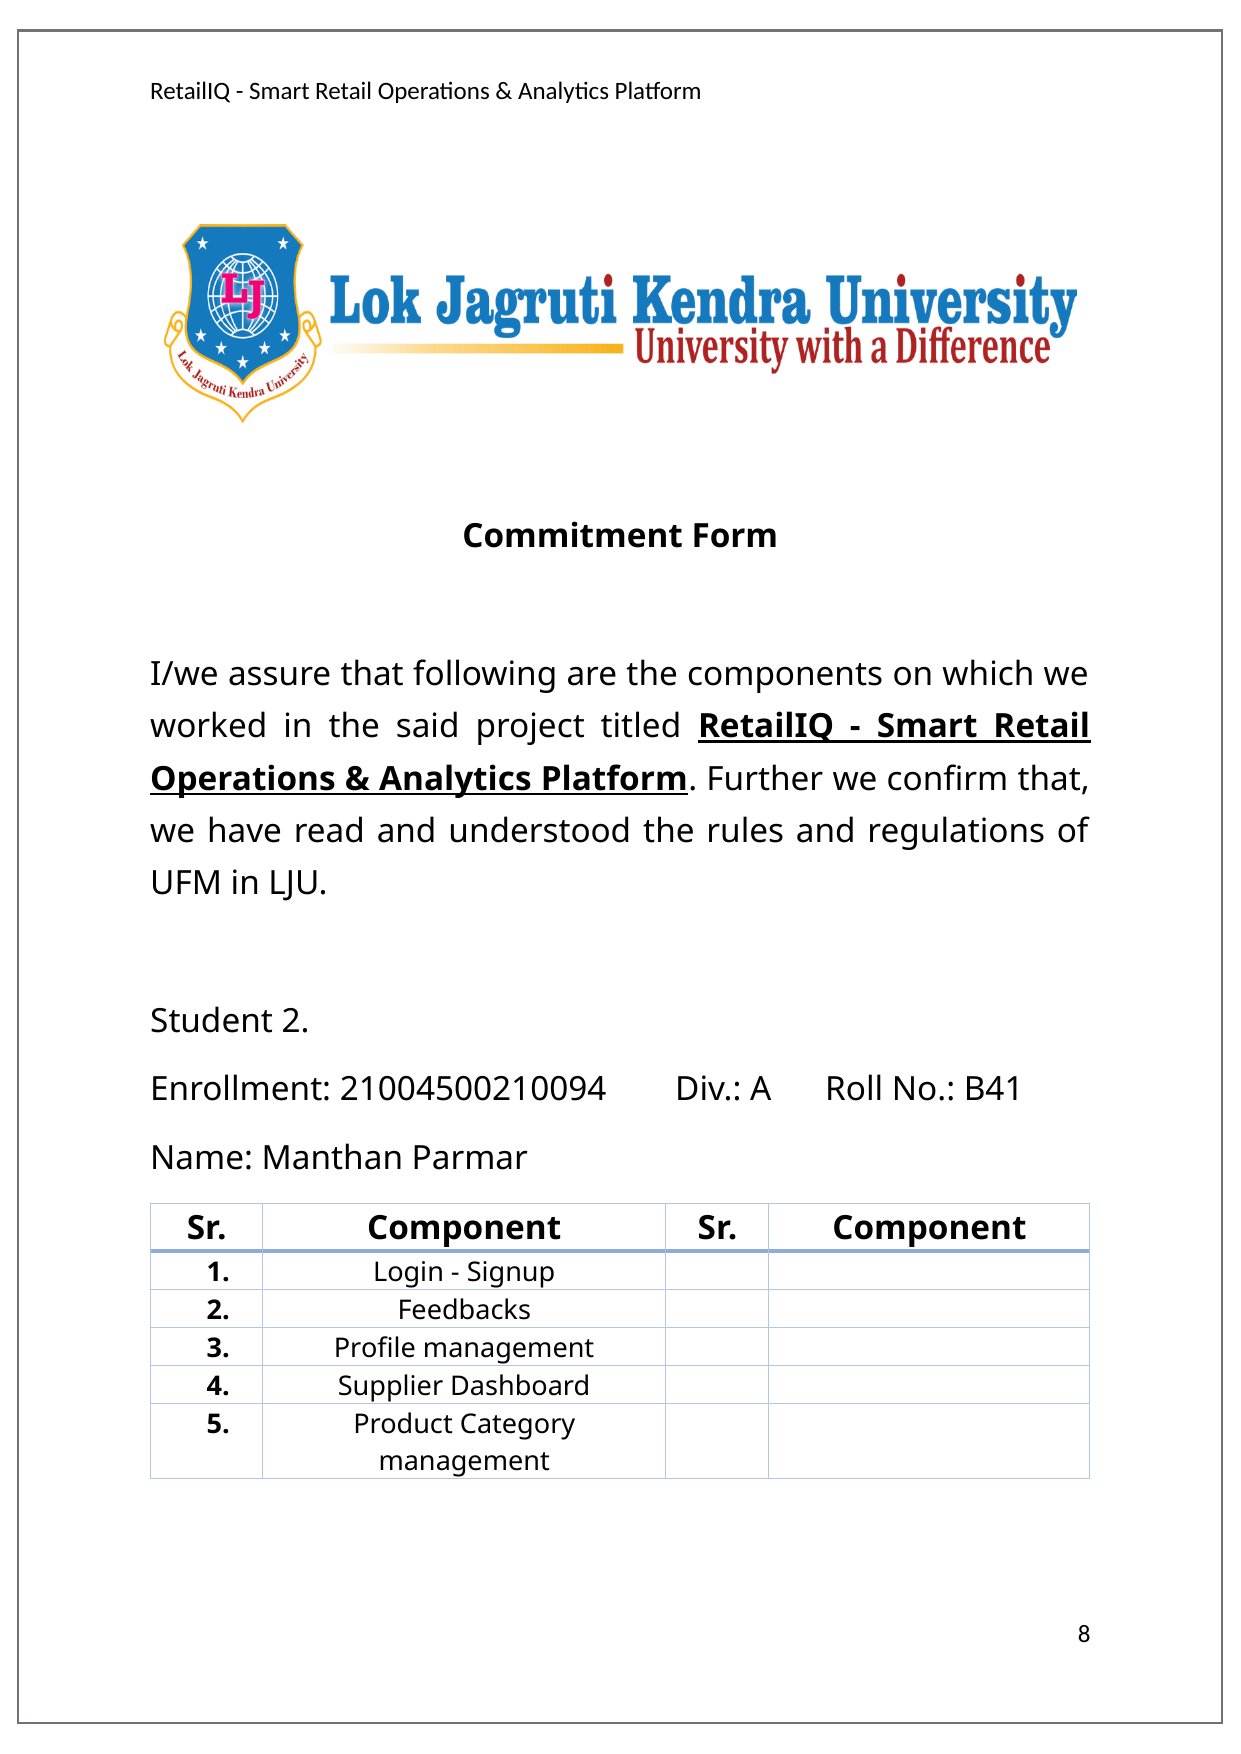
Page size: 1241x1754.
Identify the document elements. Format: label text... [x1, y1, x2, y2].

table_cell [769, 1404, 1089, 1478]
text Student 2. [150, 996, 1090, 1042]
table_cell Supplier Dashboard [263, 1366, 665, 1403]
table_cell [769, 1328, 1089, 1365]
table_header Component [263, 1204, 665, 1249]
table_cell [151, 1290, 262, 1327]
table_cell [666, 1366, 768, 1403]
table_header Sr. [151, 1204, 262, 1249]
table_cell Feedbacks [263, 1290, 665, 1327]
table_cell [151, 1404, 262, 1478]
table_cell [769, 1253, 1089, 1289]
picture [163, 224, 1078, 423]
table_cell [151, 1253, 262, 1289]
table_cell Profile management [263, 1328, 665, 1365]
table_cell [666, 1328, 768, 1365]
table_cell [769, 1290, 1089, 1327]
table_cell Product Category management [263, 1404, 665, 1478]
table_cell [151, 1328, 262, 1365]
table_cell Login - Signup [263, 1253, 665, 1289]
text I/we assure that following are the components on which we worked in the said project titled RetailIQ - Smart Retail Operations & Analytics Platform. Further we confirm that, we have read and understood the rules and regulations of UFM in LJU. [150, 650, 1090, 904]
table_cell [666, 1253, 768, 1289]
text Enrollment: 21004500210094 Div.: A Roll No.: B41 [150, 1065, 1090, 1111]
text Name: Manthan Parmar [150, 1134, 1090, 1179]
text Commitment Form [150, 512, 1090, 558]
table_cell [666, 1290, 768, 1327]
table_cell [666, 1404, 768, 1478]
table_cell [151, 1366, 262, 1403]
table_cell [769, 1366, 1089, 1403]
table_header Component [769, 1204, 1089, 1249]
table_header Sr. [666, 1204, 768, 1249]
